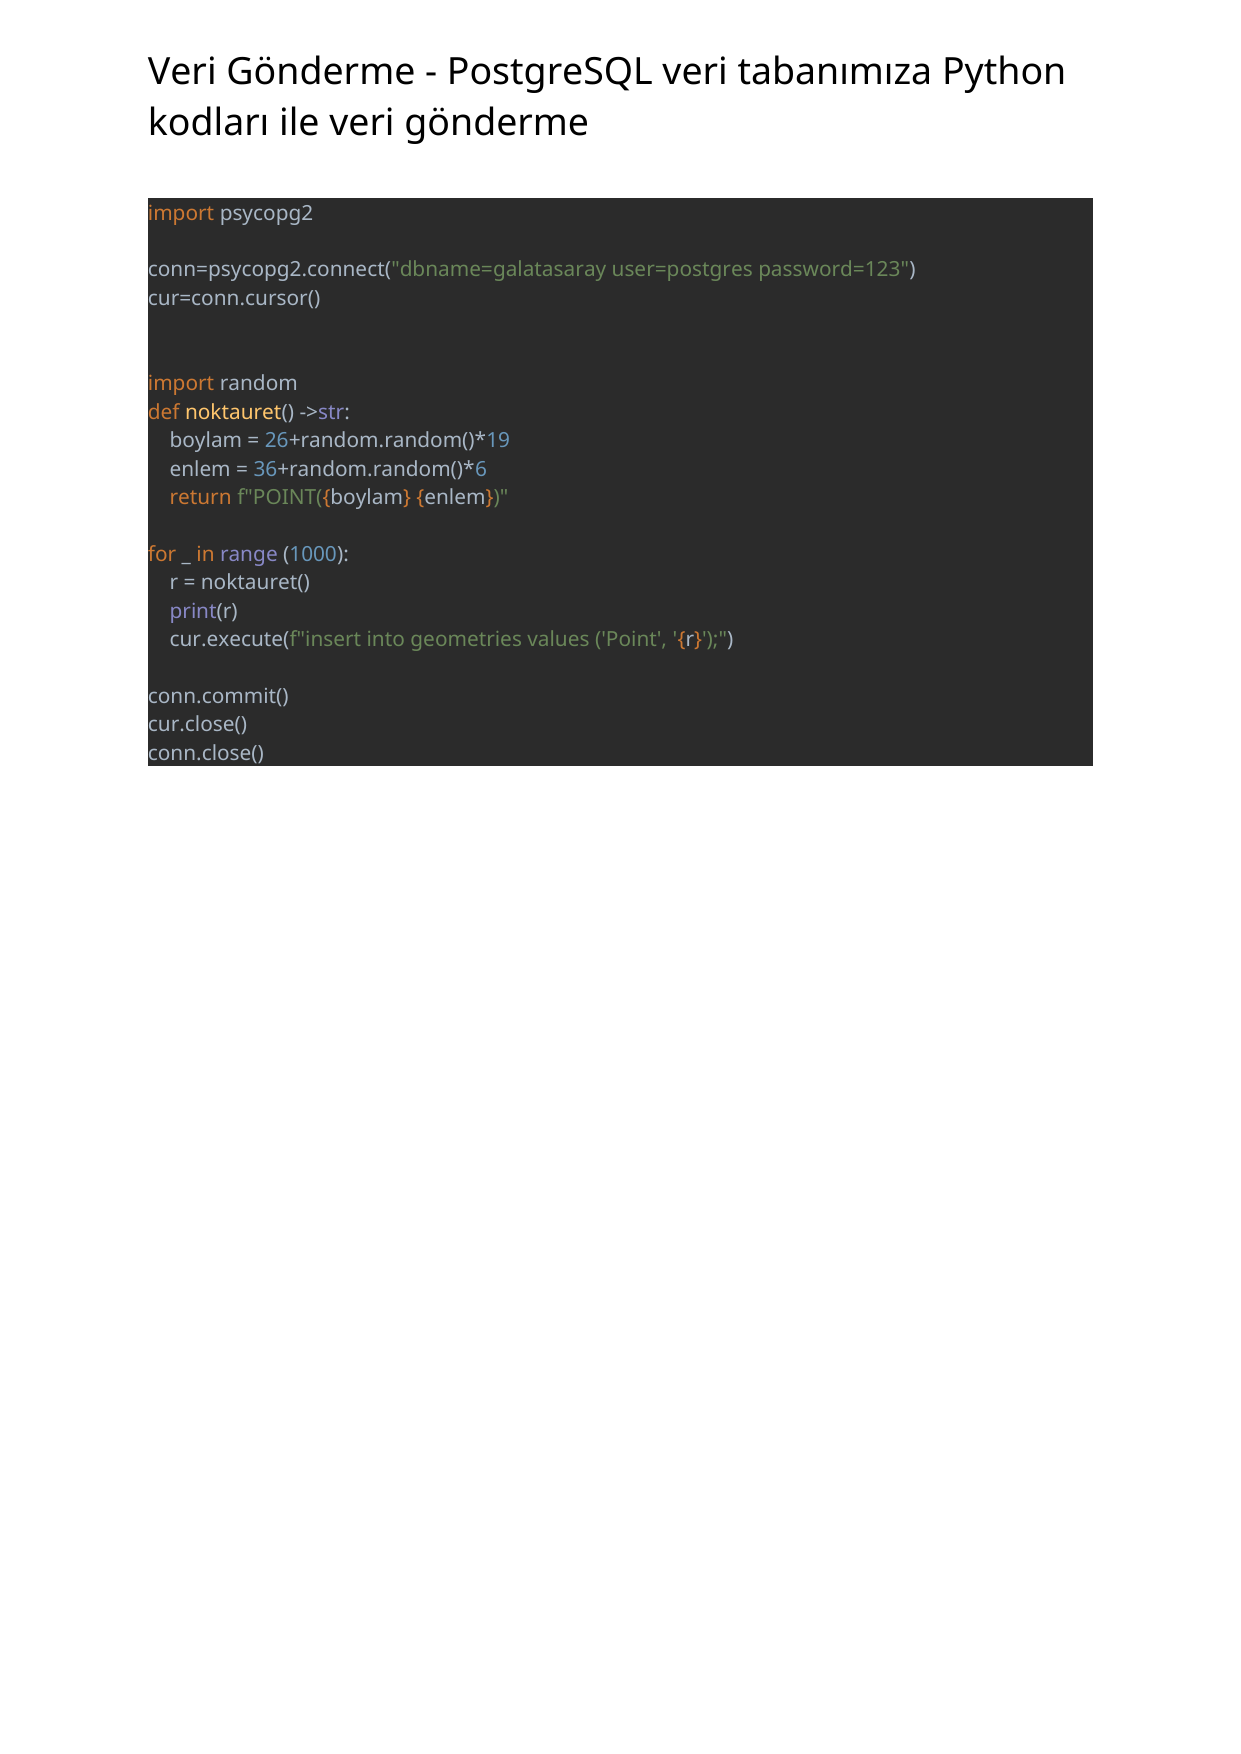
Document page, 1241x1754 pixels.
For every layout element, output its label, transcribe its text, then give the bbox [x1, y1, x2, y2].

text import psycopg2 conn=psycopg2.connect("dbname=galatasaray user=postgres password=123") cur=conn.cursor() import random def noktauret() ->str: boylam = 26+random.random()*19 enlem = 36+random.random()*6 return f"POINT({boylam} {enlem})" for _ in range (1000): r = noktauret() print(r) cur.execute(f"insert into geometries values ('Point', '{r}');") conn.commit() cur.close() conn.close() [148, 198, 1093, 766]
subtitle Veri Gönderme - PostgreSQL veri tabanımıza Python kodları ile veri gönderme [148, 44, 1093, 146]
